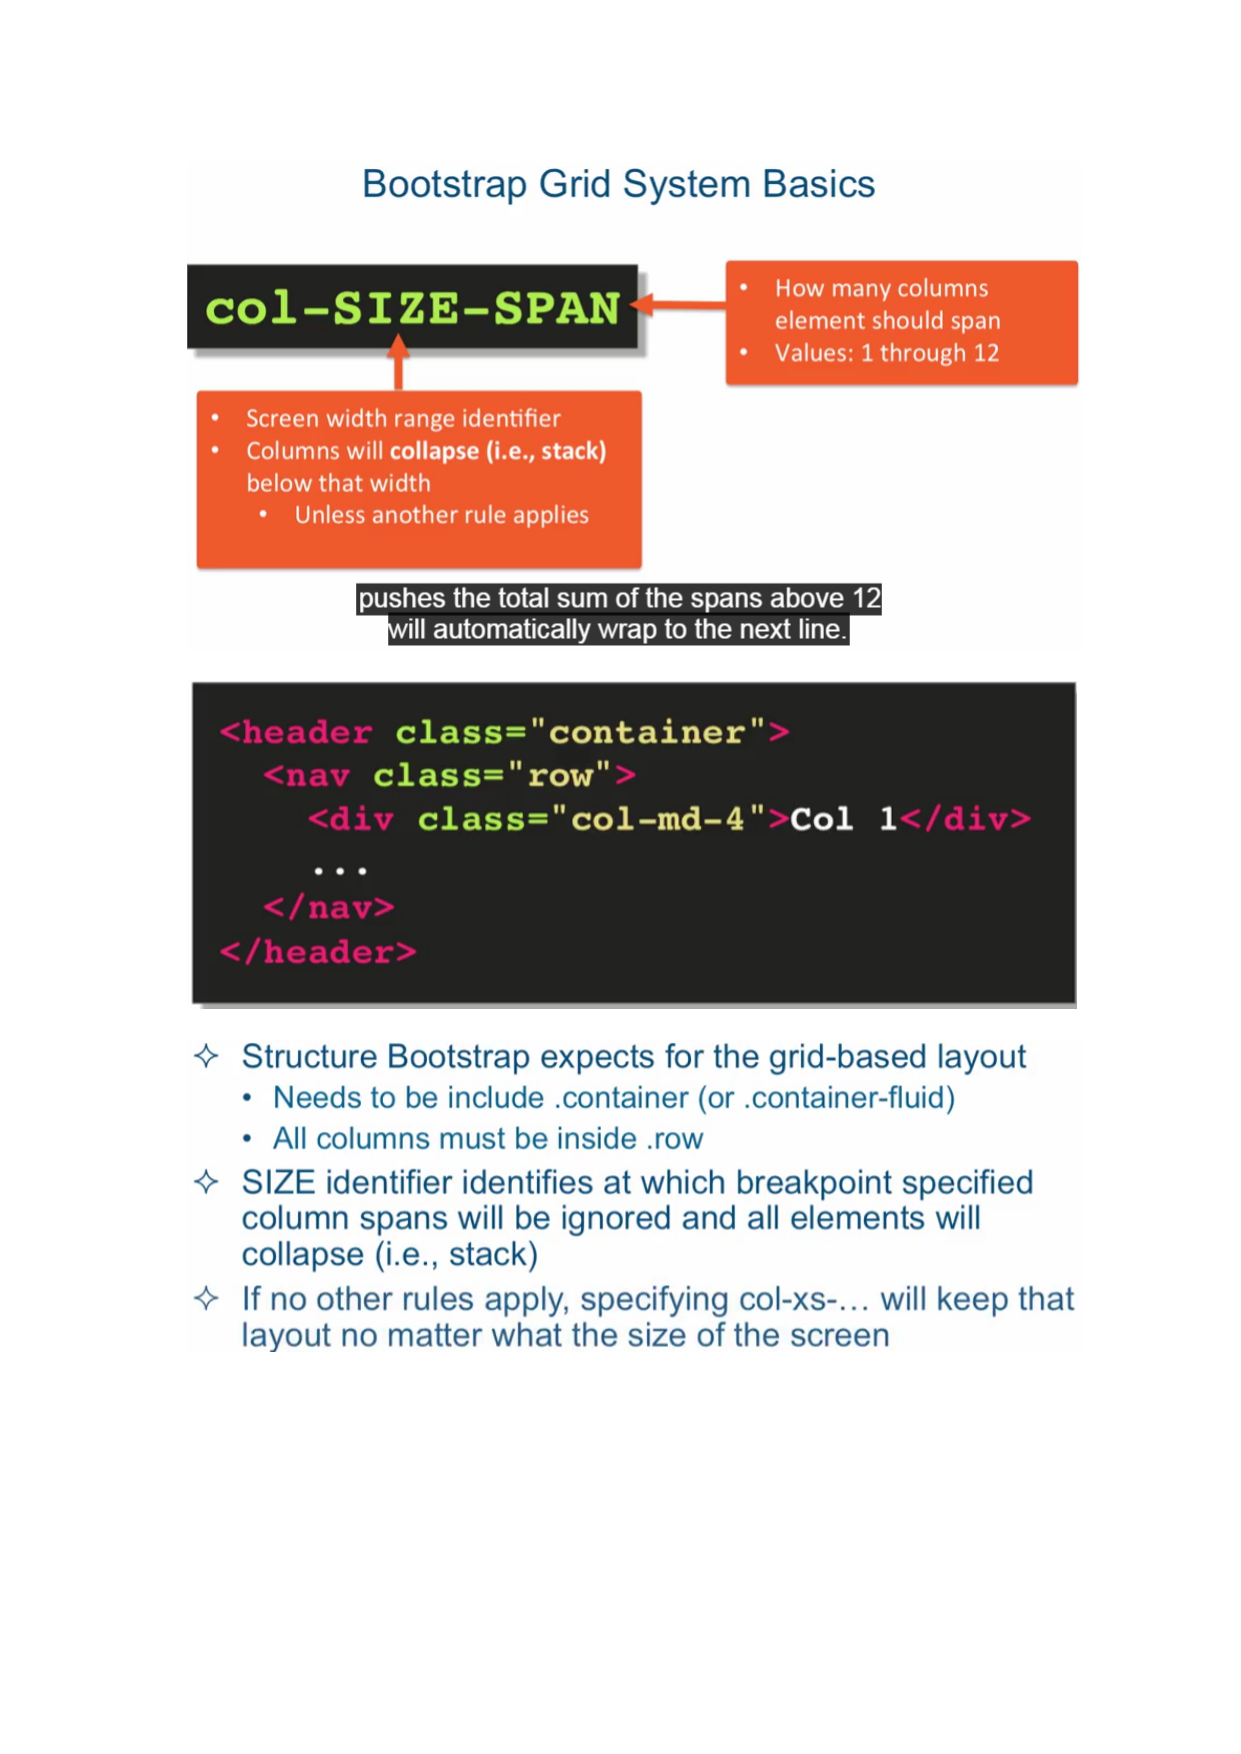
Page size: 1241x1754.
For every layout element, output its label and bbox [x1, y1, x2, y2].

picture [187, 1039, 1083, 1352]
picture [187, 681, 1077, 1009]
picture [187, 161, 1082, 650]
